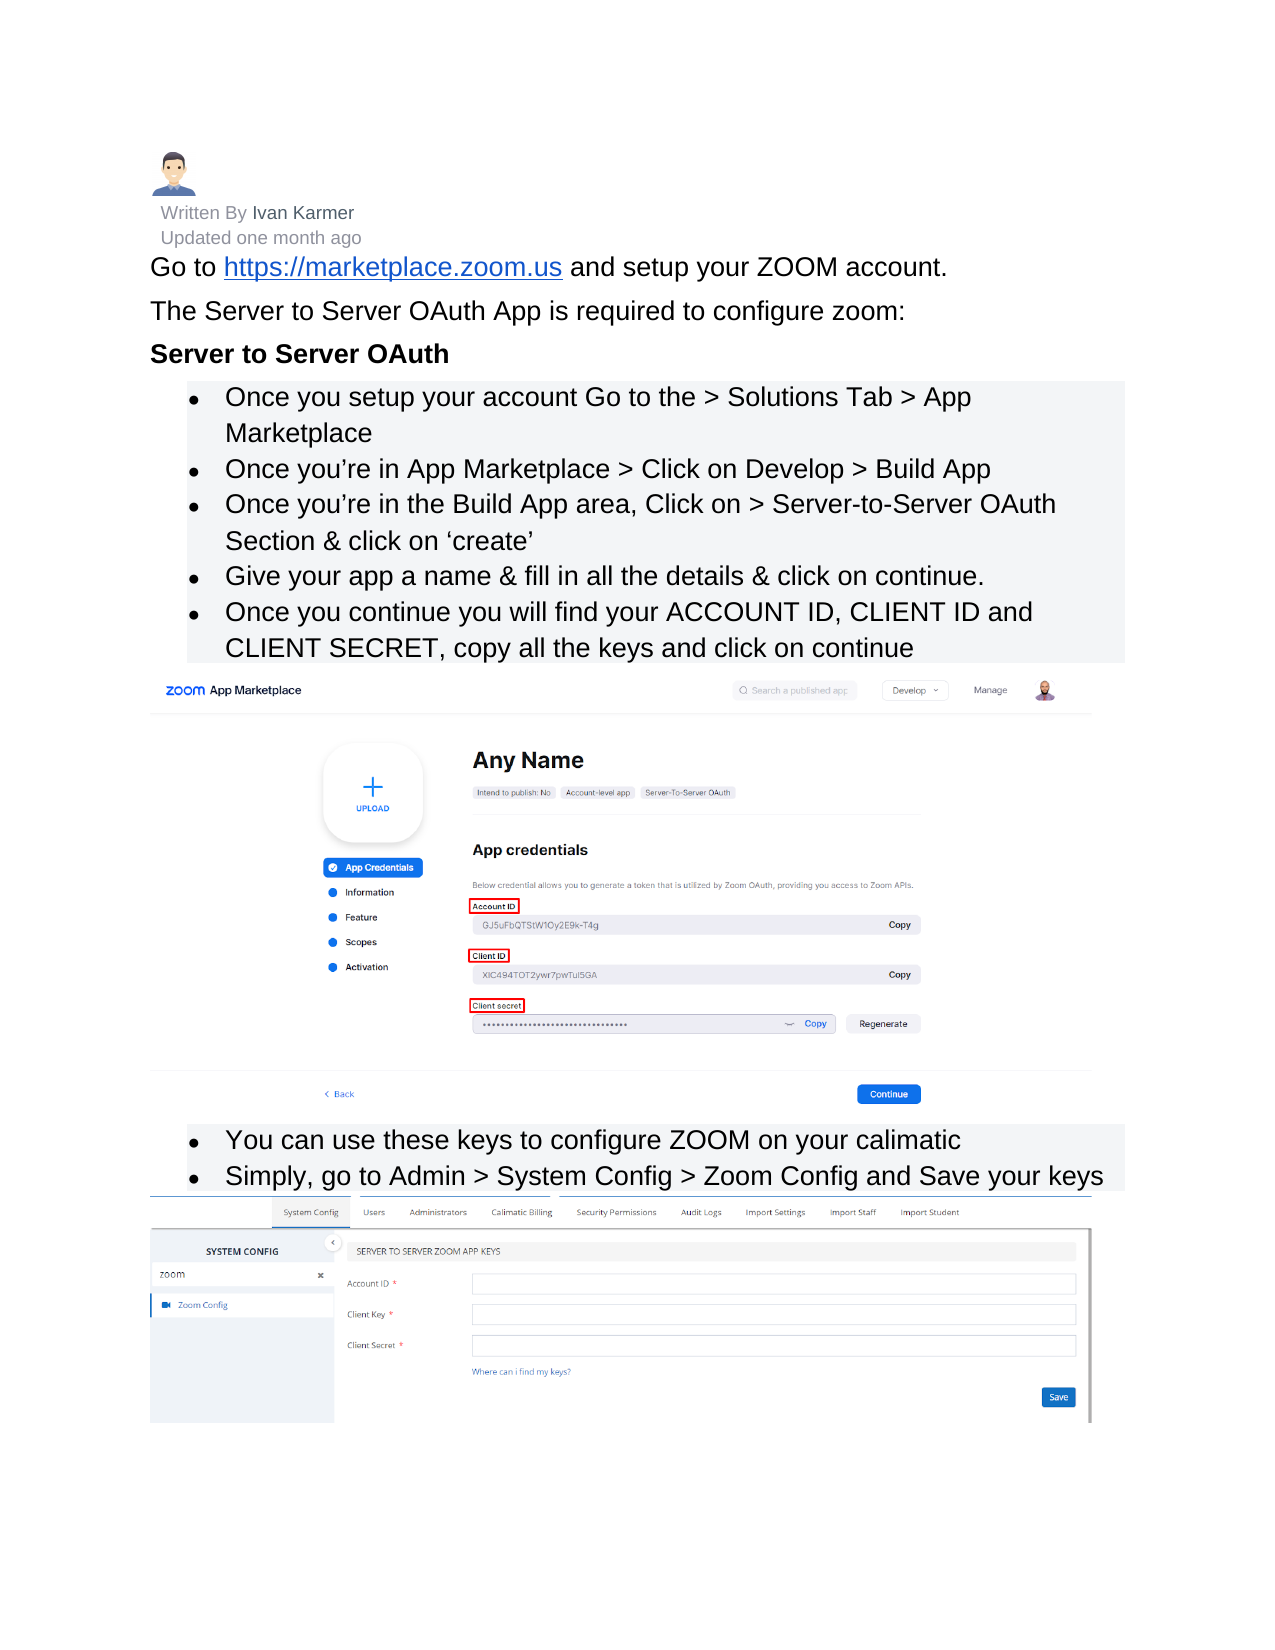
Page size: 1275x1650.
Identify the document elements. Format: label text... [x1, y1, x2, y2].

list Simply, go to Admin > System Config > Zoom Config and Save your keys [187, 1160, 1125, 1191]
text The Server to Server OAuth App is required to configure zoom: [150, 294, 1125, 326]
text Updated one month ago [160, 227, 1125, 248]
list Once you’re in the Build App area, Click on > Server-to-Server OAuth Section & click on ‘create’ [187, 488, 1125, 556]
list Once you continue you will find your ACCOUNT ID, CLIENT ID and CLIENT SECRET, copy all the keys and click on continue [187, 596, 1125, 663]
text Written By Ivan Karmer [160, 202, 1125, 223]
text Go to https://marketplace.zoom.us and setup your ZOOM account. [150, 251, 1125, 283]
list Once you’re in App Marketplace > Click on Develop > Build App [187, 453, 1125, 484]
text Server to Server OAuth [150, 338, 1125, 369]
list You can use these keys to configure ZOOM on your calimatic [187, 1124, 1125, 1155]
list Give your app a name & fill in all the details & click on continue. [187, 560, 1125, 592]
picture [150, 668, 1092, 1114]
picture [150, 1196, 1092, 1423]
picture [152, 152, 196, 196]
list Once you setup your account Go to the > Solutions Tab > App Marketplace [187, 381, 1125, 448]
